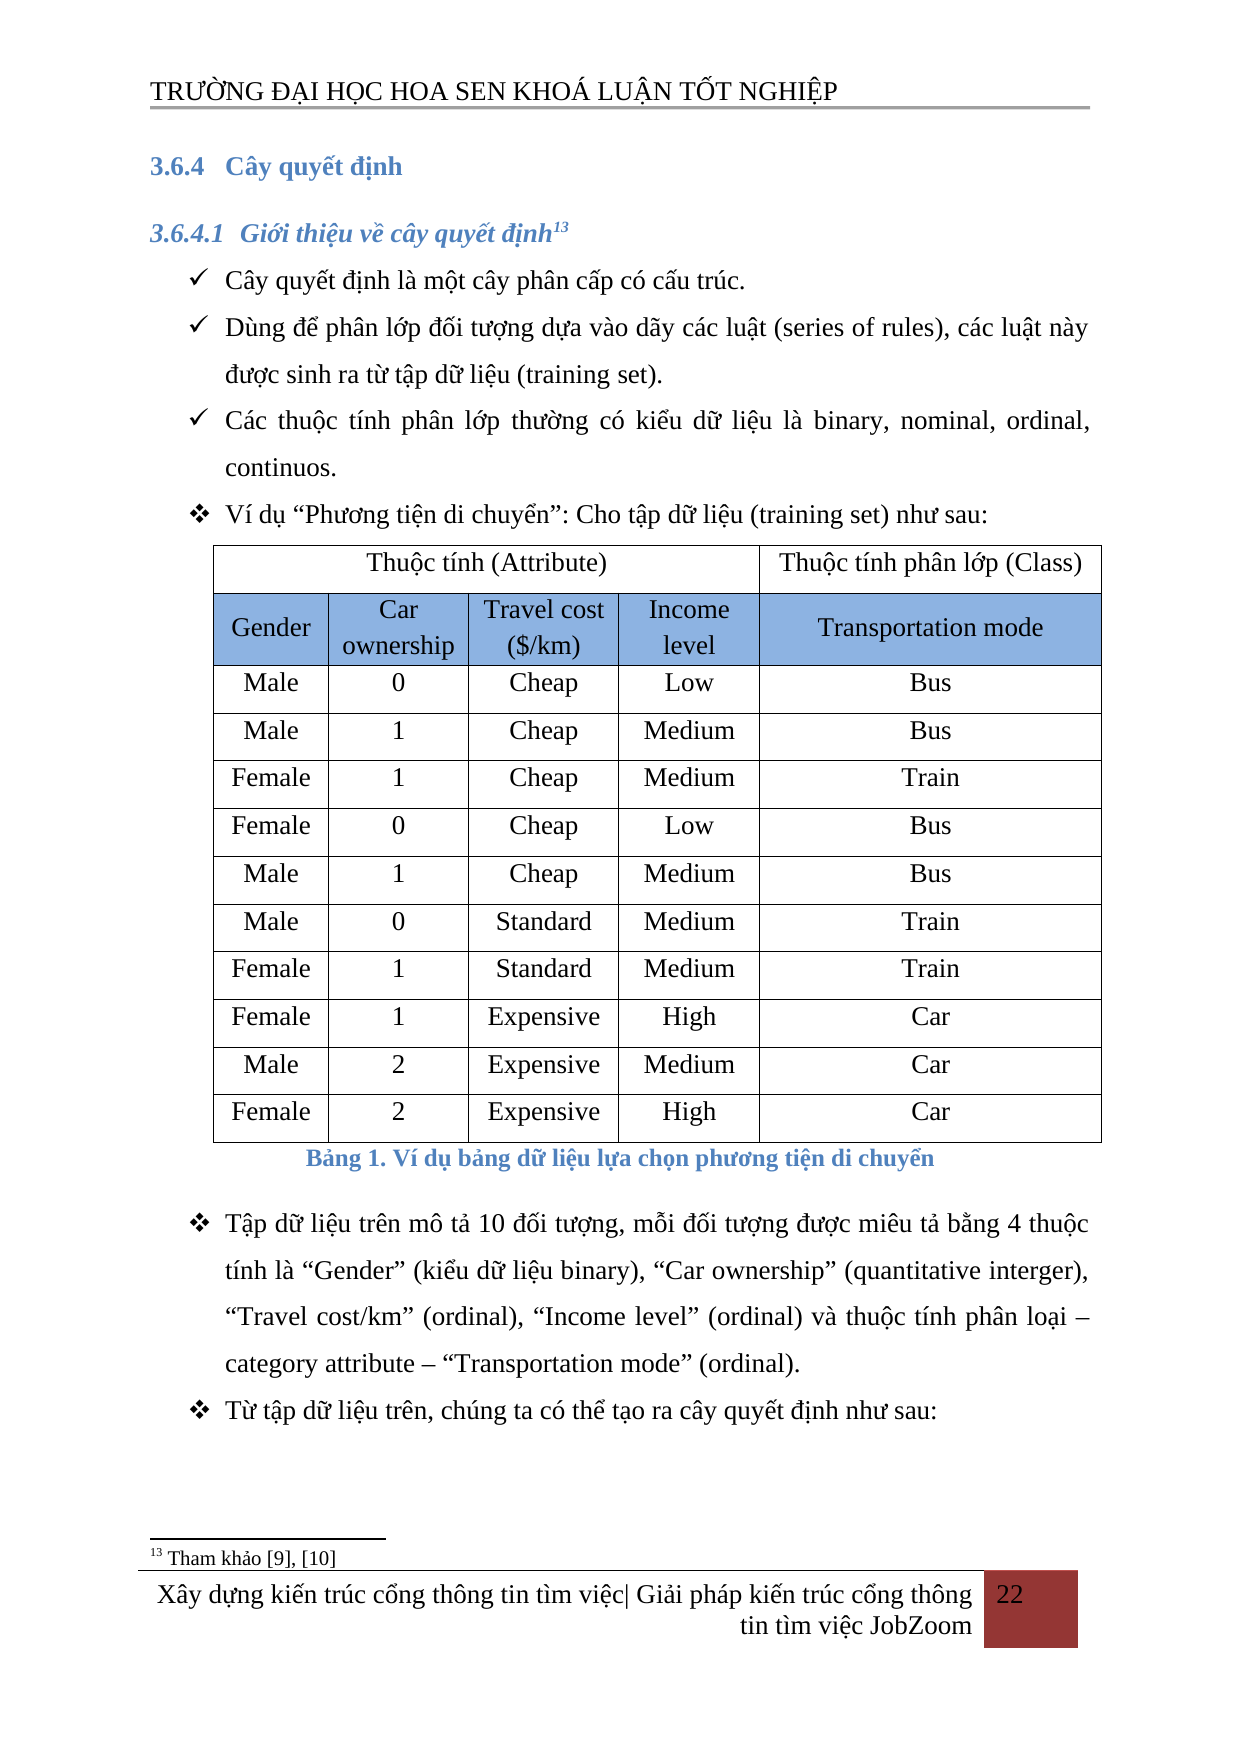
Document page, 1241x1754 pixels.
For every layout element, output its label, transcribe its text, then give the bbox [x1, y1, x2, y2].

table_cell 0 [329, 905, 468, 951]
list Tập dữ liệu trên mô tả 10 đối tượng, mỗi đối tượng được miêu tả bằng 4 thuộc tính là “Gender” (kiểu dữ liệu binary), “Car ownership” (quantitative interger), “Travel cost/km” (ordinal), “Income level” (ordinal) và thuộc tính phân loại – category attribute – “Transportation mode” (ordinal). [187, 1207, 1090, 1378]
table_cell Train [760, 905, 1101, 951]
table_cell Train [760, 761, 1101, 808]
table_cell Male [214, 714, 328, 760]
table_cell Female [214, 1000, 328, 1047]
table_cell Medium [619, 857, 759, 903]
table_cell Medium [619, 952, 759, 999]
table_cell Bus [760, 857, 1101, 903]
table_cell 1 [329, 952, 468, 999]
table_cell Bus [760, 714, 1101, 760]
list Các thuộc tính phân lớp thường có kiểu dữ liệu là binary, nominal, ordinal, continuos. [187, 404, 1090, 482]
table_cell Expensive [469, 1048, 618, 1094]
table_header Thuộc tính (Attribute) [214, 546, 759, 592]
table_cell Bus [760, 809, 1101, 856]
table_cell Income level [619, 594, 759, 665]
table_cell Male [214, 857, 328, 903]
table_cell Expensive [469, 1000, 618, 1047]
table_cell Train [760, 952, 1101, 999]
table_cell Cheap [469, 857, 618, 903]
table_cell Bus [760, 666, 1101, 713]
subtitle Cây quyết định [150, 150, 1090, 181]
text Bảng 1. Ví dụ bảng dữ liệu lựa chọn phương tiện di chuyển [150, 1143, 1090, 1172]
table_cell Male [214, 1048, 328, 1094]
table_cell Gender [214, 594, 328, 665]
table_cell Travel cost ($/km) [469, 594, 618, 665]
table_cell Transportation mode [760, 594, 1101, 665]
table_cell Expensive [469, 1095, 618, 1142]
table_cell Male [214, 666, 328, 713]
table_cell Standard [469, 905, 618, 951]
table_cell Medium [619, 905, 759, 951]
table_cell Medium [619, 714, 759, 760]
table_cell 1 [329, 857, 468, 903]
table_cell High [619, 1000, 759, 1047]
table_cell Cheap [469, 761, 618, 808]
table_cell Medium [619, 1048, 759, 1094]
table_cell 1 [329, 761, 468, 808]
table_cell 0 [329, 809, 468, 856]
table_cell Female [214, 952, 328, 999]
table_cell Cheap [469, 714, 618, 760]
list Từ tập dữ liệu trên, chúng ta có thể tạo ra cây quyết định như sau: [187, 1394, 1090, 1425]
table_cell 1 [329, 714, 468, 760]
table_cell 2 [329, 1095, 468, 1142]
table_cell Medium [619, 761, 759, 808]
table_cell Car [760, 1048, 1101, 1094]
table_cell Male [214, 905, 328, 951]
table_cell Cheap [469, 809, 618, 856]
table_cell Female [214, 761, 328, 808]
table_cell Standard [469, 952, 618, 999]
table_header Thuộc tính phân lớp (Class) [760, 546, 1101, 592]
table_cell Female [214, 1095, 328, 1142]
table_cell Car [760, 1000, 1101, 1047]
table_cell Low [619, 666, 759, 713]
subtitle Giới thiệu về cây quyết định [150, 217, 1090, 249]
list Ví dụ “Phương tiện di chuyển”: Cho tập dữ liệu (training set) như sau: [187, 498, 1090, 529]
table_cell Cheap [469, 666, 618, 713]
table_cell 2 [329, 1048, 468, 1094]
list Dùng để phân lớp đối tượng dựa vào dãy các luật (series of rules), các luật này được sinh ra từ tập dữ liệu (training set). [187, 311, 1090, 389]
table_cell Female [214, 809, 328, 856]
table_cell Car [760, 1095, 1101, 1142]
table_cell 1 [329, 1000, 468, 1047]
list Cây quyết định là một cây phân cấp có cấu trúc. [187, 264, 1090, 295]
table_cell High [619, 1095, 759, 1142]
table_cell 0 [329, 666, 468, 713]
table_cell Car ownership [329, 594, 468, 665]
table_cell Low [619, 809, 759, 856]
